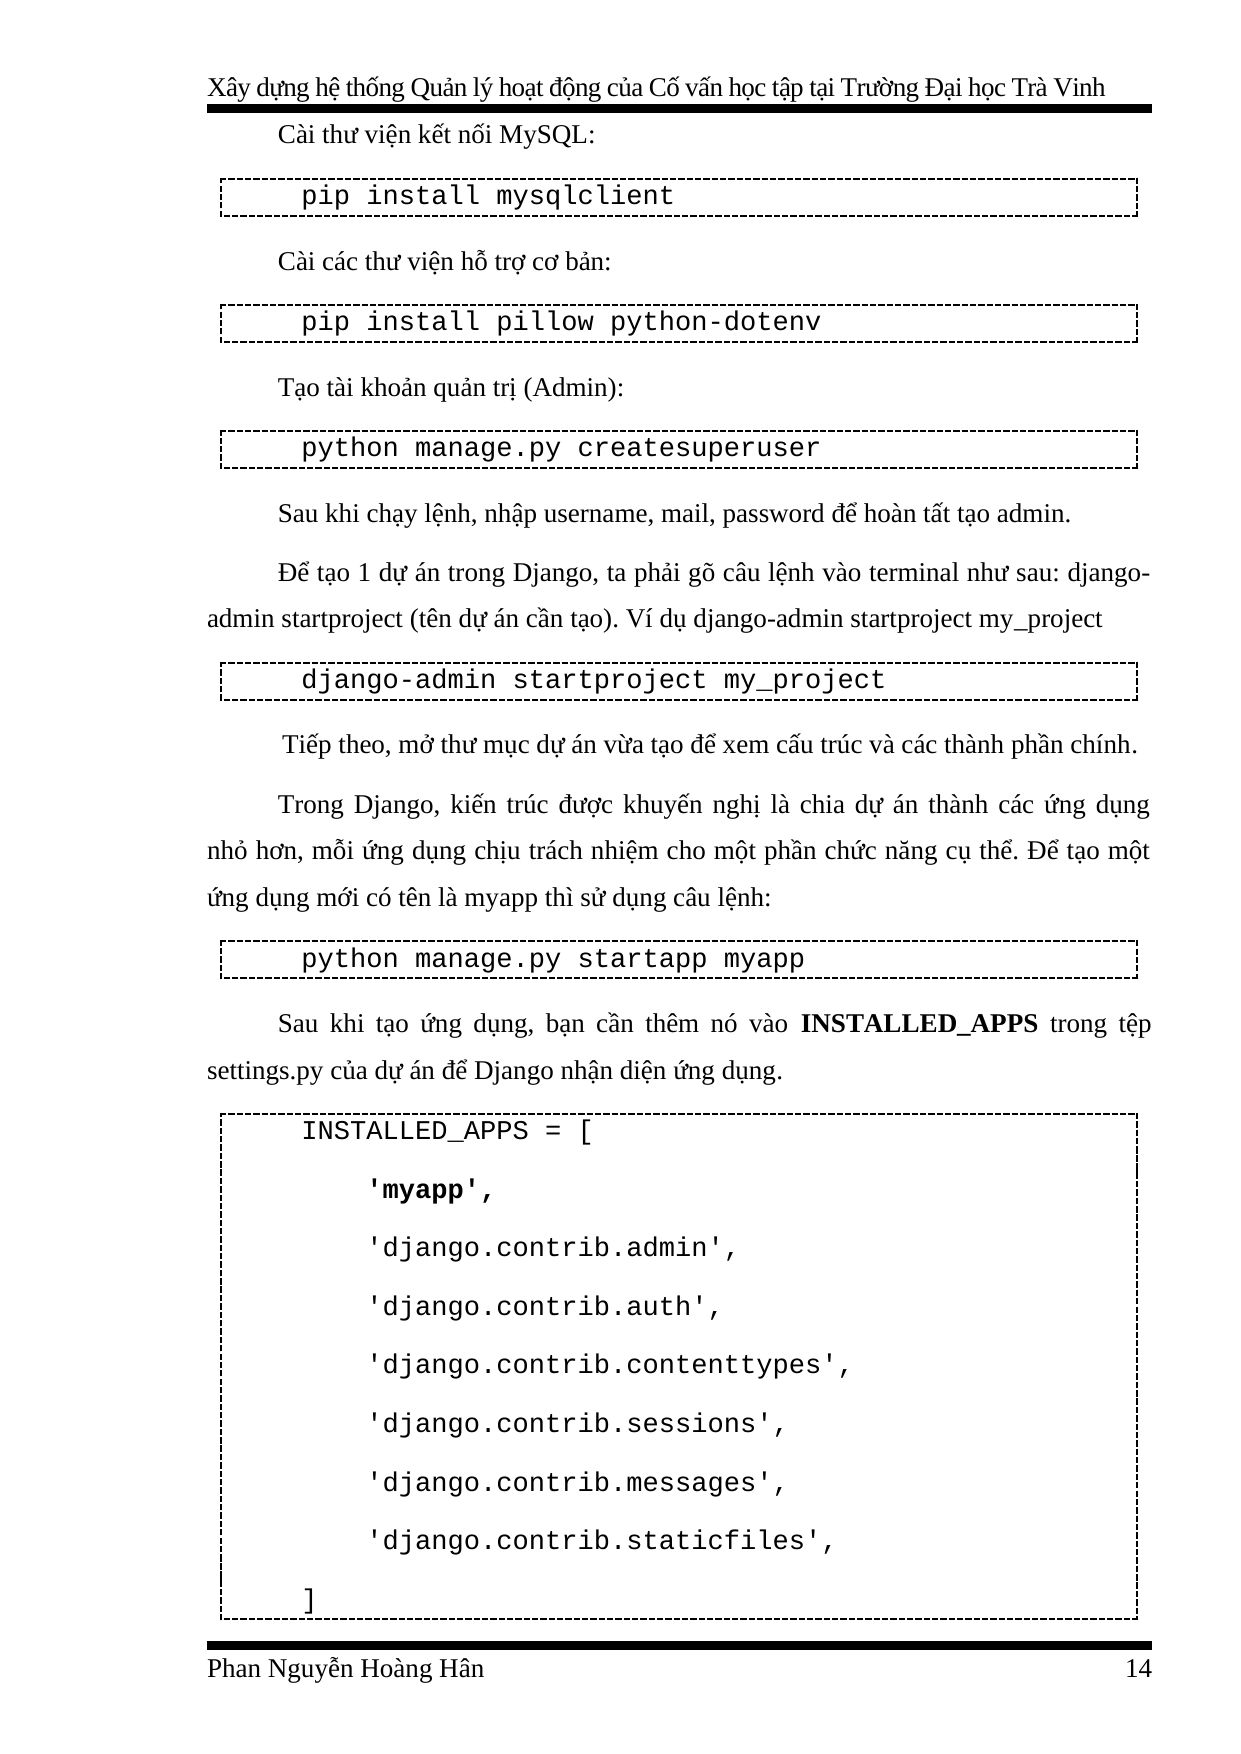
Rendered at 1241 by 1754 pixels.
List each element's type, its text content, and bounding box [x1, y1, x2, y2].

text INSTALLED_APPS = [ [220, 1113, 1138, 1148]
text Tạo tài khoản quản trị (Admin): [207, 371, 1152, 402]
text pip install mysqlclient [220, 178, 1138, 217]
text Sau khi chạy lệnh, nhập username, mail, password để hoàn tất tạo admin. [207, 497, 1152, 528]
text 'myapp', [220, 1171, 1138, 1206]
text Trong Django, kiến trúc được khuyến nghị là chia dự án thành các ứng dụng nhỏ hơn, mỗi ứng dụng chịu trách nhiệm cho một phần chức năng cụ thể. Để tạo một ứng dụng mới có tên là myapp thì sử dụng câu lệnh: [207, 788, 1152, 912]
text Để tạo 1 dự án trong Django, ta phải gõ câu lệnh vào terminal như sau: django-admin startproject (tên dự án cần tạo). Ví dụ django-admin startproject my_project [207, 556, 1152, 634]
text Sau khi tạo ứng dụng, bạn cần thêm nó vào INSTALLED_APPS trong tệp settings.py của dự án để Django nhận diện ứng dụng. [207, 1007, 1152, 1085]
text 'django.contrib.sessions', [220, 1406, 1138, 1441]
text 'django.contrib.staticfiles', [220, 1523, 1138, 1558]
text python manage.py createsuperuser [220, 430, 1138, 469]
text 'django.contrib.contenttypes', [220, 1347, 1138, 1382]
text python manage.py startapp myapp [220, 940, 1138, 979]
text pip install pillow python-dotenv [220, 304, 1138, 343]
text django-admin startproject my_project [220, 662, 1138, 701]
text ] [220, 1581, 1138, 1620]
text Tiếp theo, mở thư mục dự án vừa tạo để xem cấu trúc và các thành phần chính. [207, 728, 1152, 760]
text 'django.contrib.admin', [220, 1230, 1138, 1265]
text Cài các thư viện hỗ trợ cơ bản: [207, 244, 1152, 276]
text 'django.contrib.messages', [220, 1464, 1138, 1499]
text 'django.contrib.auth', [220, 1288, 1138, 1323]
text Cài thư viện kết nối MySQL: [207, 118, 1152, 150]
